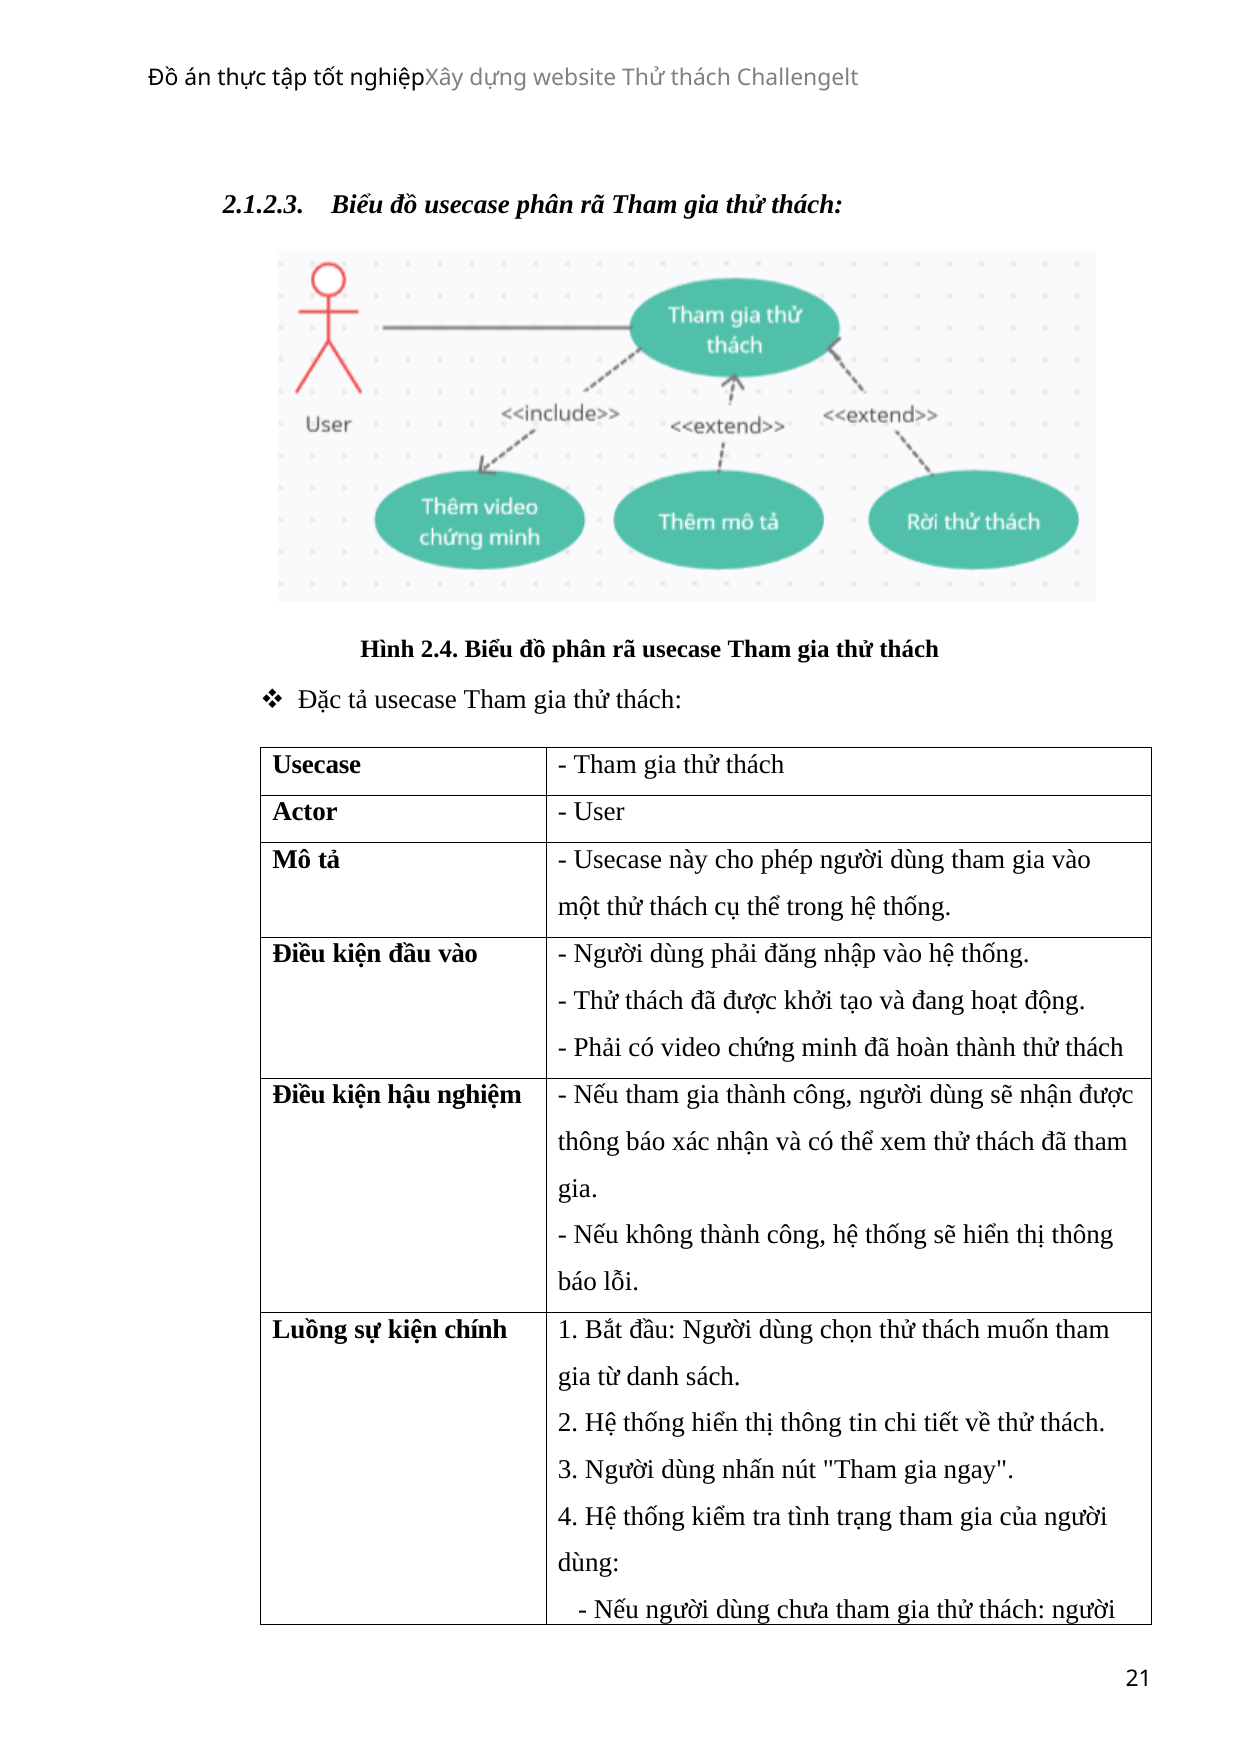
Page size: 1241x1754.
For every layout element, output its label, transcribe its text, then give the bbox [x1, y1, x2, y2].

table_cell - Người dùng phải đăng nhập vào hệ thống. - Thử thách đã được khởi tạo và đang hoạt động. - Phải có video chứng minh đã hoàn thành thử thách [547, 938, 1151, 1078]
picture [278, 251, 1097, 602]
table_cell Actor [261, 796, 546, 842]
table_cell - Usecase này cho phép người dùng tham gia vào một thử thách cụ thể trong hệ thống. [547, 843, 1151, 937]
table_cell Điều kiện đầu vào [261, 938, 546, 1078]
table_cell Luồng sự kiện chính [261, 1313, 546, 1624]
table_header - Tham gia thử thách [547, 748, 1151, 794]
list Biểu đồ usecase phân rã Tham gia thử thách: [223, 188, 1152, 219]
table_cell Điều kiện hậu nghiệm [261, 1079, 546, 1312]
table_cell - Nếu tham gia thành công, người dùng sẽ nhận được thông báo xác nhận và có thể xem thử thách đã tham gia. - Nếu không thành công, hệ thống sẽ hiển thị thông báo lỗi. [547, 1079, 1151, 1312]
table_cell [547, 1313, 1151, 1624]
list Đặc tả usecase Tham gia thử thách: [260, 683, 1152, 714]
table_cell Mô tả [261, 843, 546, 937]
text Hình 2.4. Biểu đồ phân rã usecase Tham gia thử thách [148, 634, 1152, 662]
table_cell - User [547, 796, 1151, 842]
table_header Usecase [261, 748, 546, 794]
